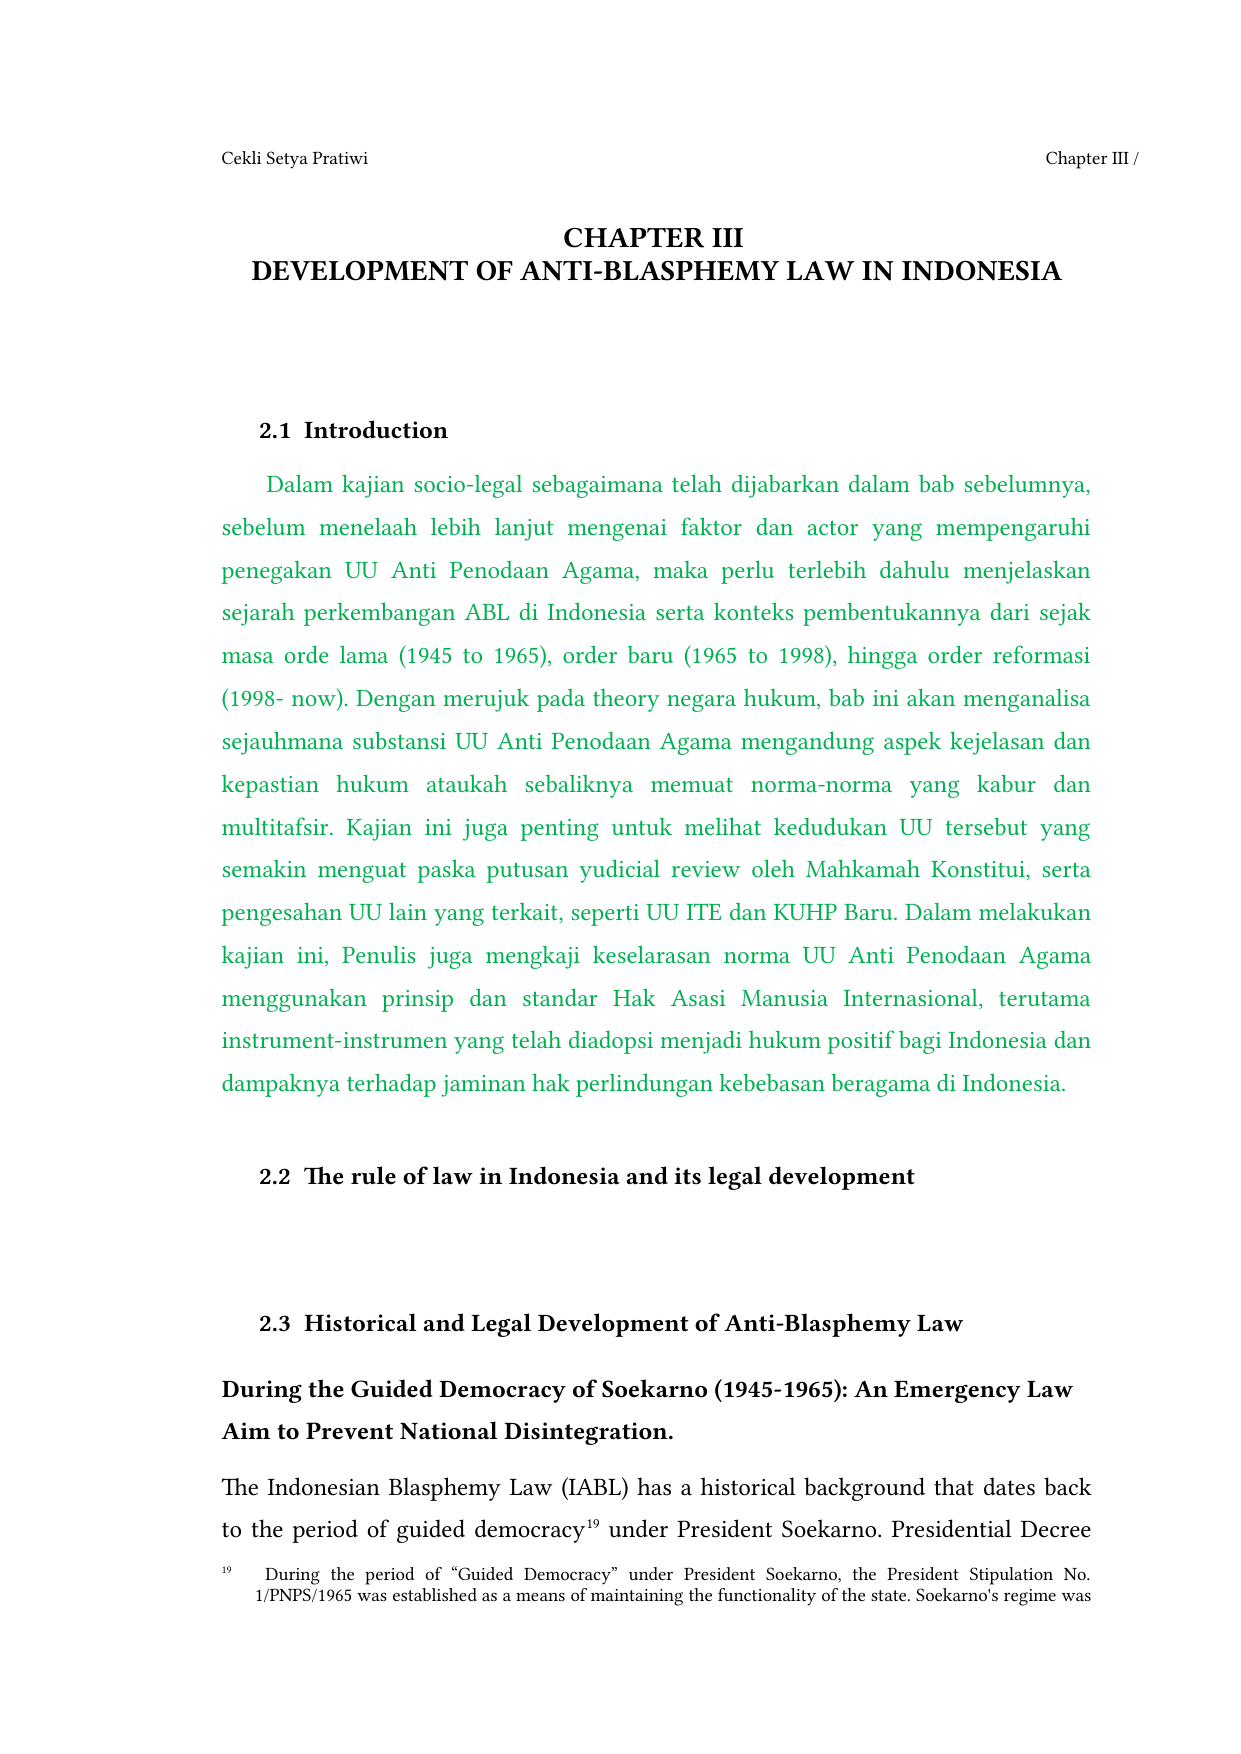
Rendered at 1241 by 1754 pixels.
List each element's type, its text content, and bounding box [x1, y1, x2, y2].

subtitle The rule of law in Indonesia and its legal development [259, 1162, 1092, 1191]
text Dalam kajian socio-legal sebagaimana telah dijabarkan dalam bab sebelumnya, sebelum menelaah lebih lanjut mengenai faktor dan actor yang mempengaruhi penegakan UU Anti Penodaan Agama, maka perlu terlebih dahulu menjelaskan sejarah perkembangan ABL di Indonesia serta konteks pembentukannya dari sejak masa orde lama (1945 to 1965), order baru (1965 to 1998), hingga order reformasi (1998- now). Dengan merujuk pada theory negara hukum, bab ini akan menganalisa sejauhmana substansi UU Anti Penodaan Agama mengandung aspek kejelasan dan kepastian hukum ataukah sebaliknya memuat norma-norma yang kabur dan multitafsir. Kajian ini juga penting untuk melihat kedudukan UU tersebut yang semakin menguat paska putusan yudicial review oleh Mahkamah Konstitui, serta pengesahan UU lain yang terkait, seperti UU ITE dan KUHP Baru. Dalam melakukan kajian ini, Penulis juga mengkaji keselarasan norma UU Anti Penodaan Agama menggunakan prinsip dan standar Hak Asasi Manusia Internasional, terutama instrument-instrumen yang telah diadopsi menjadi hukum positif bagi Indonesia dan dampaknya terhadap jaminan hak perlindungan kebebasan beragama di Indonesia. [221, 470, 1092, 1098]
subtitle Introduction [259, 416, 1092, 445]
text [221, 1473, 1092, 1544]
text CHAPTER III DEVELOPMENT OF ANTI-BLASPHEMY LAW IN INDONESIA [221, 221, 1092, 288]
subtitle Historical and Legal Development of Anti-Blasphemy Law [259, 1308, 1092, 1337]
subtitle During the Guided Democracy of Soekarno (1945-1965): An Emergency Law Aim to Prevent National Disintegration. [221, 1374, 1092, 1446]
